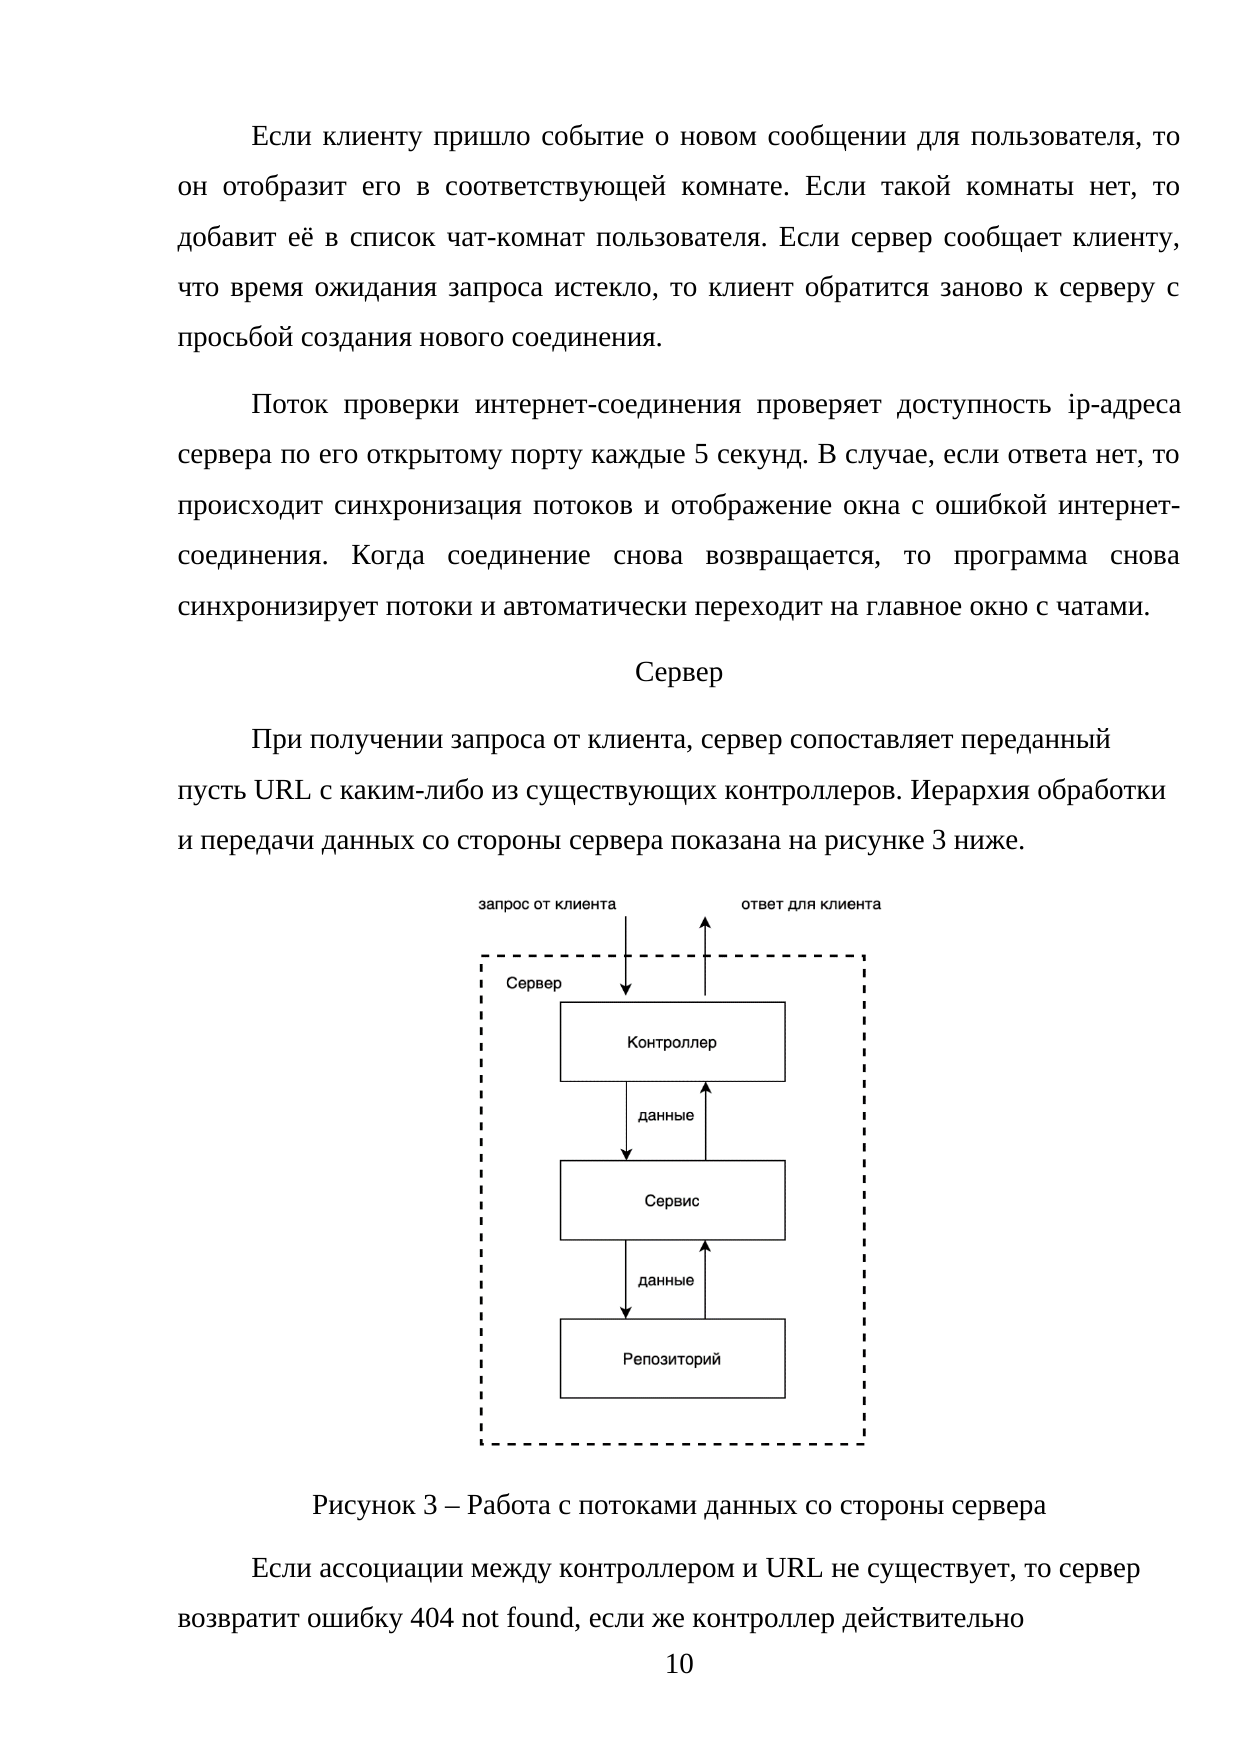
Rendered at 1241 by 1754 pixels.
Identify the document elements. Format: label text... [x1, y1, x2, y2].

text Поток проверки интернет-соединения проверяет доступность ip-адреса сервера по его открытому порту каждые 5 секунд. В случае, если ответа нет, то происходит синхронизация потоков и отображение окна с ошибкой интернет-соединения. Когда соединение снова возвращается, то программа снова синхронизирует потоки и автоматически переходит на главное окно с чатами. [177, 386, 1181, 621]
picture [467, 889, 891, 1446]
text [177, 1550, 1181, 1634]
subtitle Сервер [177, 654, 1181, 688]
text При получении запроса от клиента, сервер сопоставляет переданный пусть URL с каким-либо из существующих контроллеров. Иерархия обработки и передачи данных со стороны сервера показана на рисунке 3 ниже. [177, 722, 1181, 856]
text Если клиенту пришло событие о новом сообщении для пользователя, то он отобразит его в соответствующей комнате. Если такой комнаты нет, то добавит её в список чат-комнат пользователя. Если сервер сообщает клиенту, что время ожидания запроса истекло, то клиент обратится заново к серверу с просьбой создания нового соединения. [177, 118, 1181, 353]
subtitle Рисунок 3 – Работа с потоками данных со стороны сервера [177, 1487, 1181, 1521]
